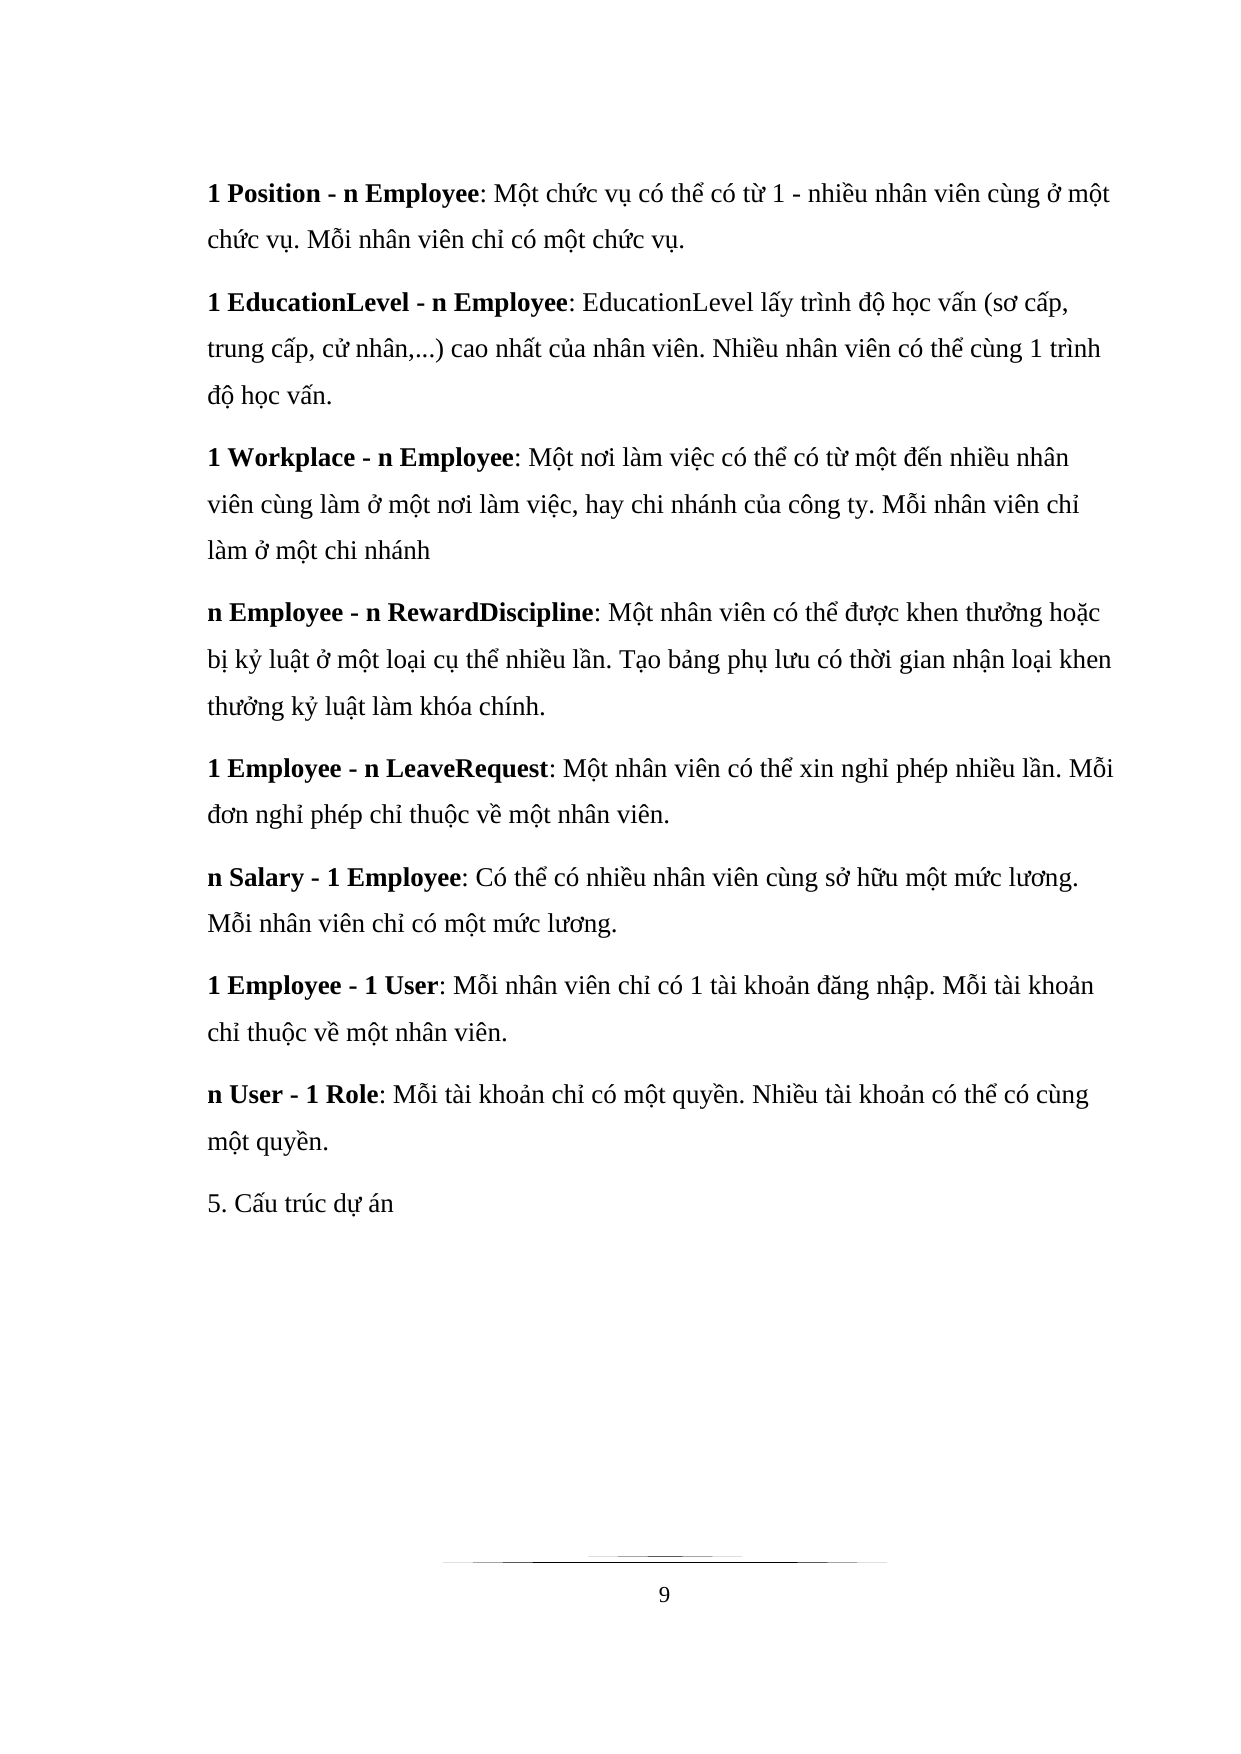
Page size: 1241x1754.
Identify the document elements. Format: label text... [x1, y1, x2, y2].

text n Salary - 1 Employee: Có thể có nhiều nhân viên cùng sở hữu một mức lương. Mỗi nhân viên chỉ có một mức lương. [207, 861, 1122, 938]
text 1 Employee - 1 User: Mỗi nhân viên chỉ có 1 tài khoản đăng nhập. Mỗi tài khoản chỉ thuộc về một nhân viên. [207, 969, 1122, 1047]
text 5. Cấu trúc dự án [207, 1187, 1122, 1218]
text n User - 1 Role: Mỗi tài khoản chỉ có một quyền. Nhiều tài khoản có thể có cùng một quyền. [207, 1078, 1122, 1156]
text n Employee - n RewardDiscipline: Một nhân viên có thể được khen thưởng hoặc bị kỷ luật ở một loại cụ thể nhiều lần. Tạo bảng phụ lưu có thời gian nhận loại khen thưởng kỷ luật làm khóa chính. [207, 597, 1122, 721]
text 1 Position - n Employee: Một chức vụ có thể có từ 1 - nhiều nhân viên cùng ở một chức vụ. Mỗi nhân viên chỉ có một chức vụ. [207, 177, 1122, 255]
text 1 EducationLevel - n Employee: EducationLevel lấy trình độ học vấn (sơ cấp, trung cấp, cử nhân,...) cao nhất của nhân viên. Nhiều nhân viên có thể cùng 1 trình độ học vấn. [207, 286, 1122, 410]
text 1 Workplace - n Employee: Một nơi làm việc có thể có từ một đến nhiều nhân viên cùng làm ở một nơi làm việc, hay chi nhánh của công ty. Mỗi nhân viên chỉ làm ở một chi nhánh [207, 441, 1122, 566]
text 1 Employee - n LeaveRequest: Một nhân viên có thể xin nghỉ phép nhiều lần. Mỗi đơn nghỉ phép chỉ thuộc về một nhân viên. [207, 752, 1122, 830]
